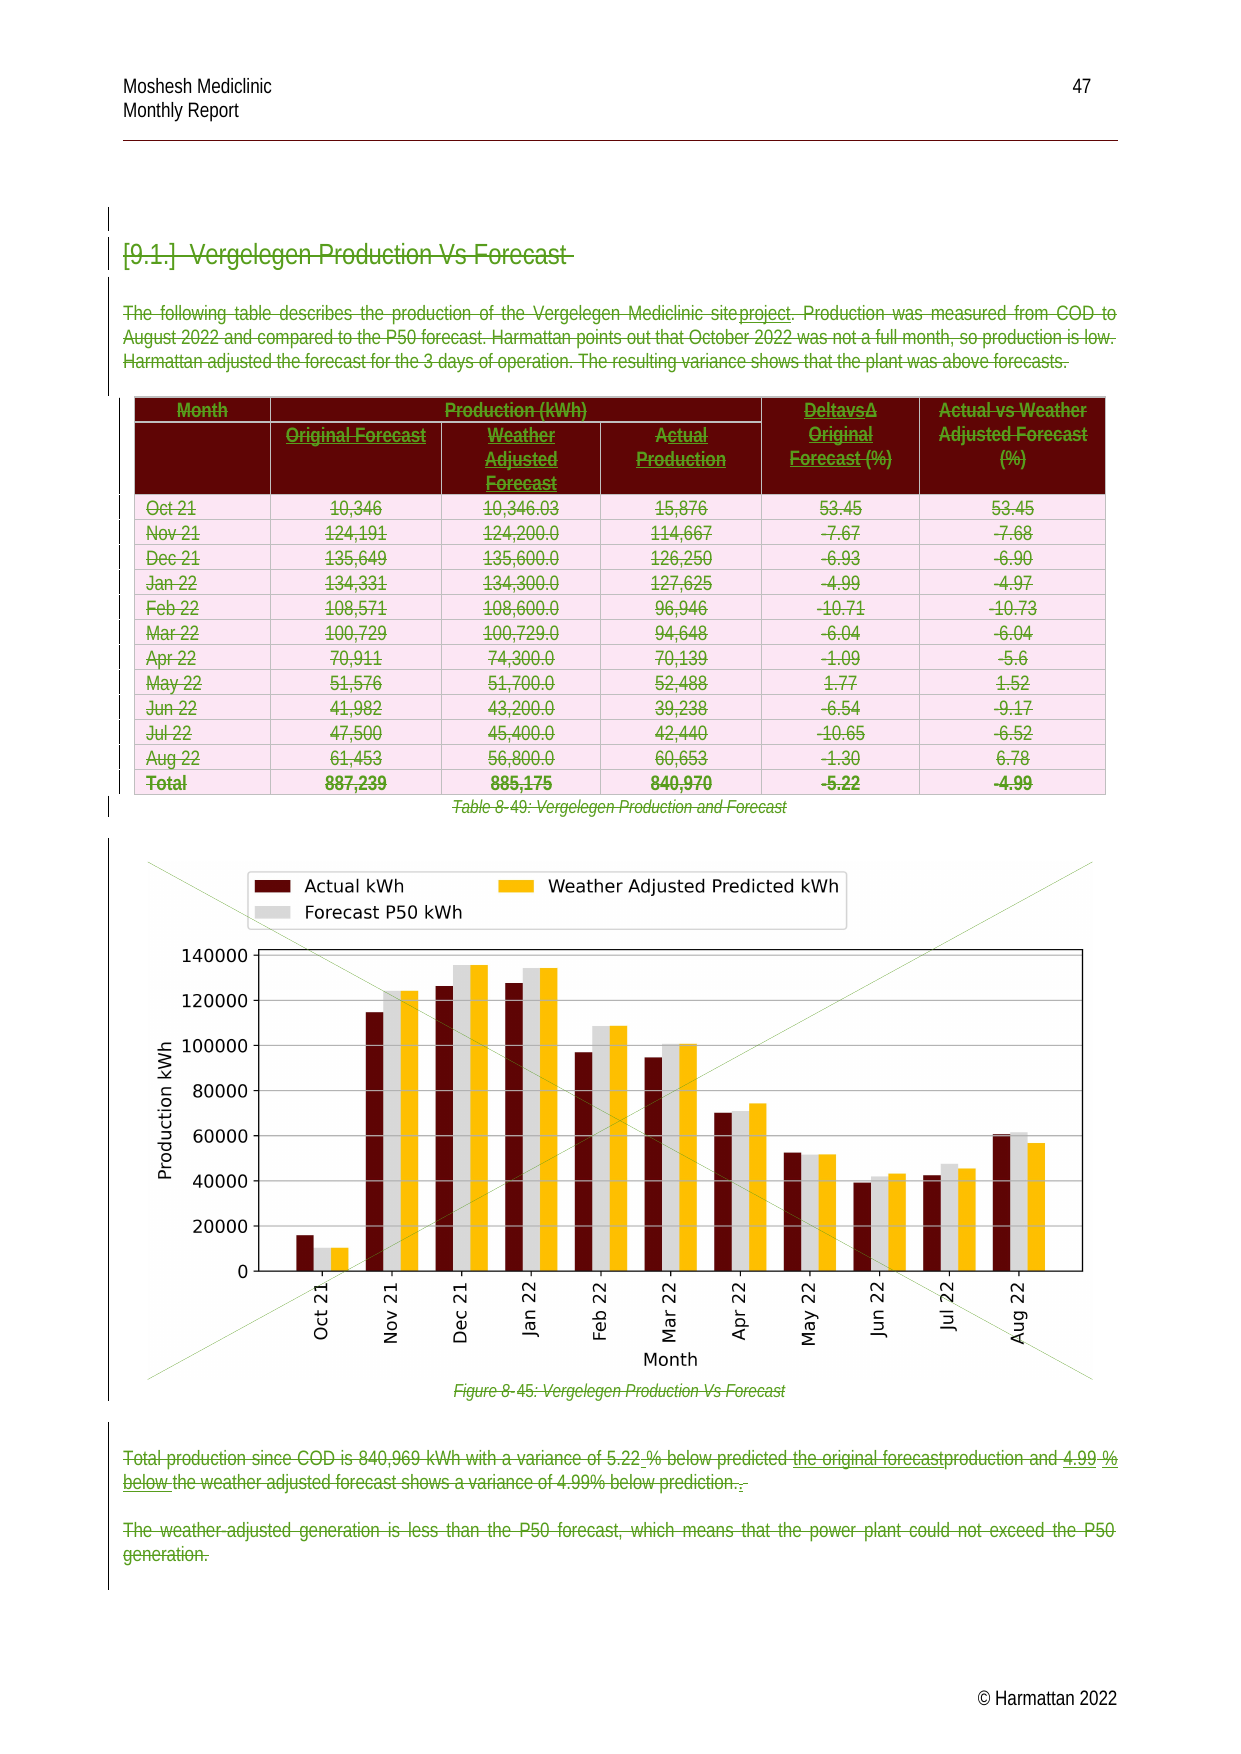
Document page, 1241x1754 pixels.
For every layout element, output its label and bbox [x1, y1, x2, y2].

picture [622, 863, 1093, 1379]
picture [147, 863, 618, 1379]
picture [149, 1122, 1091, 1380]
table_cell [123, 862, 1117, 1422]
table_header [123, 396, 1117, 796]
picture [149, 861, 1092, 1120]
table_cell [123, 796, 1117, 862]
